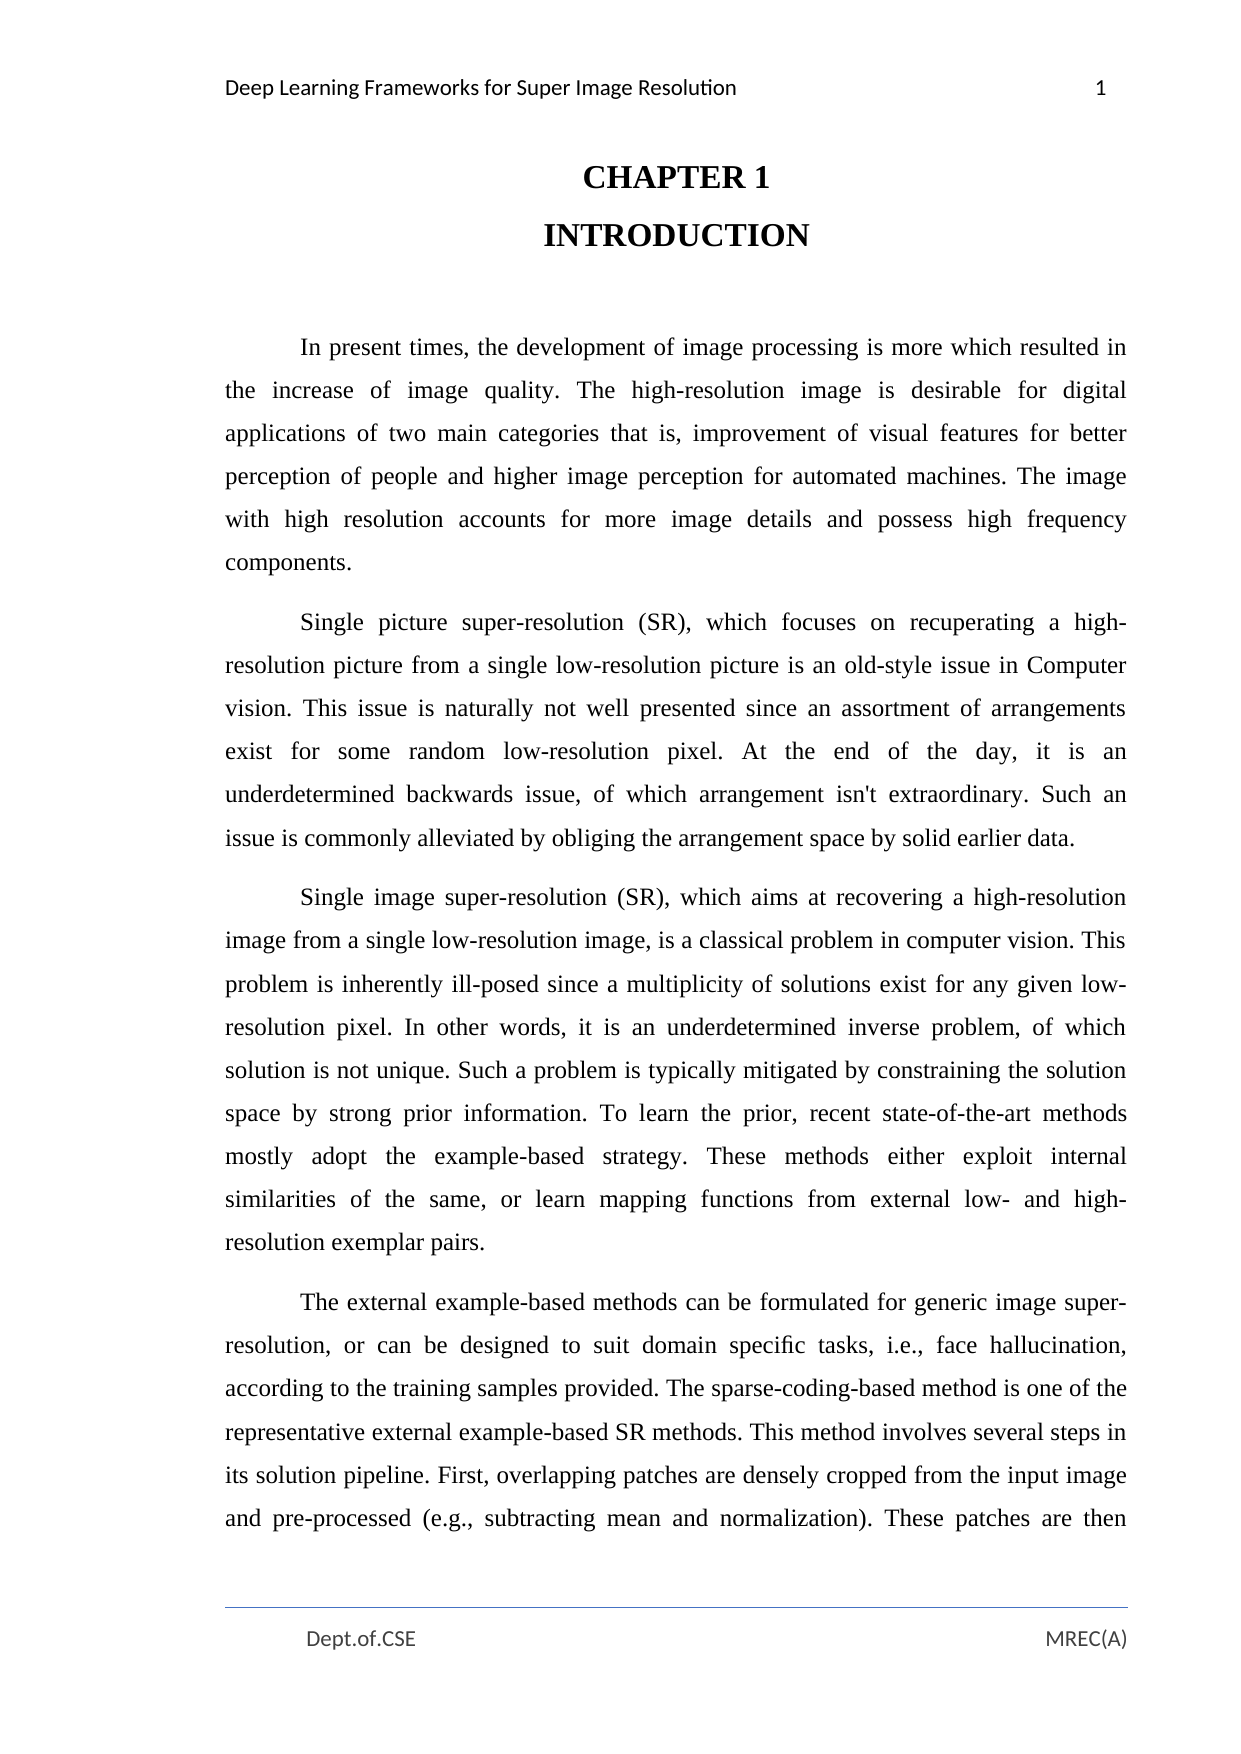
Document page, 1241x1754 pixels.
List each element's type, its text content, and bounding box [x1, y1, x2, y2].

text In present times, the development of image processing is more which resulted in the increase of image quality. The high-resolution image is desirable for digital applications of two main categories that is, improvement of visual features for better perception of people and higher image perception for automated machines. The image with high resolution accounts for more image details and possess high frequency components. [225, 332, 1128, 576]
text CHAPTER 1 [225, 158, 1128, 196]
text Single picture super-resolution (SR), which focuses on recuperating a high-resolution picture from a single low-resolution picture is an old-style issue in Computer vision. This issue is naturally not well presented since an assortment of arrangements exist for some random low-resolution pixel. At the end of the day, it is an underdetermined backwards issue, of which arrangement isn't extraordinary. Such an issue is commonly alleviated by obliging the arrangement space by solid earlier data. [225, 607, 1128, 851]
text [225, 1287, 1128, 1532]
text INTRODUCTION [225, 216, 1128, 254]
text Single image super-resolution (SR), which aims at recovering a high-resolution image from a single low-resolution image, is a classical problem in computer vision. This problem is inherently ill-posed since a multiplicity of solutions exist for any given low-resolution pixel. In other words, it is an underdetermined inverse problem, of which solution is not unique. Such a problem is typically mitigated by constraining the solution space by strong prior information. To learn the prior, recent state-of-the-art methods mostly adopt the example-based strategy. These methods either exploit internal similarities of the same, or learn mapping functions from external low- and high-resolution exemplar pairs. [225, 882, 1128, 1256]
